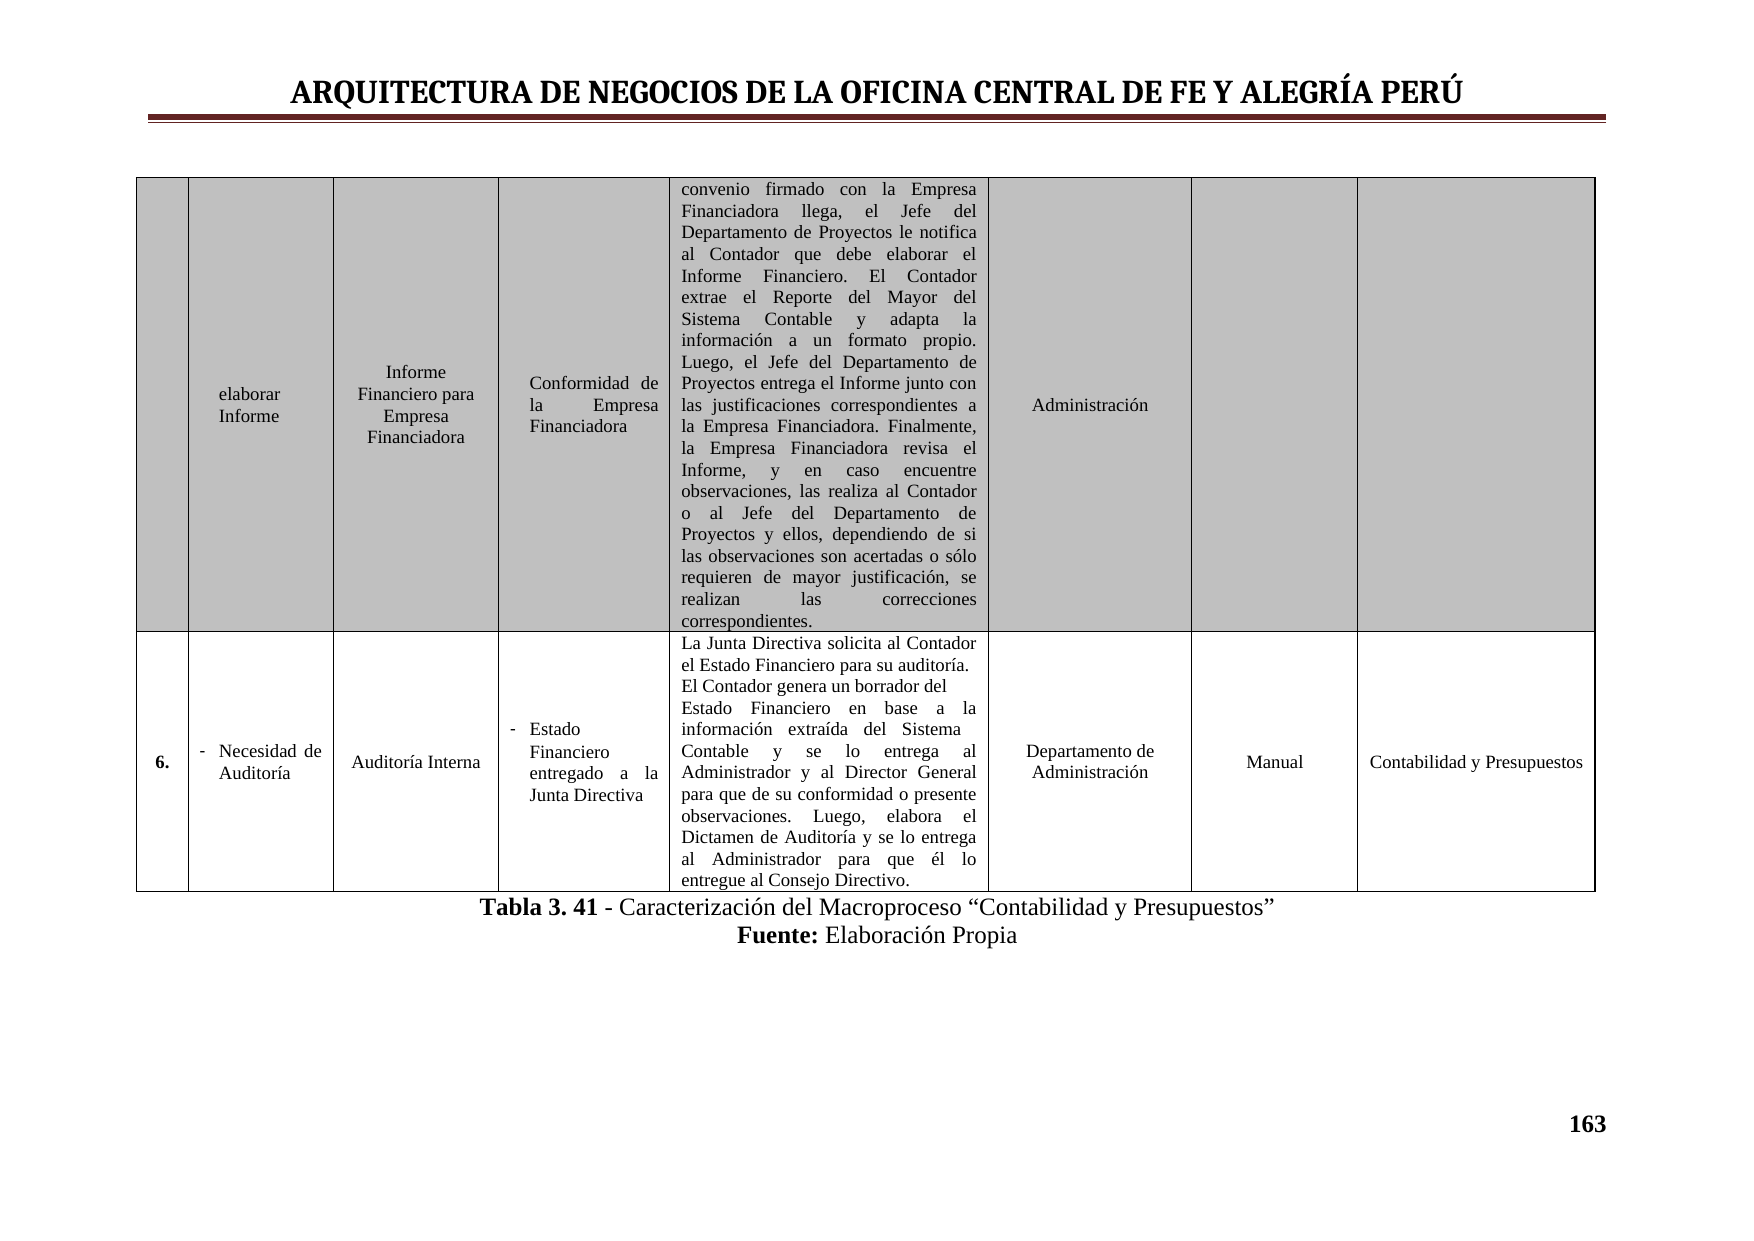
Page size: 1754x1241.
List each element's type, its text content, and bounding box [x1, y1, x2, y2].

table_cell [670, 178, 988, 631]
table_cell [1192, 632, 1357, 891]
text Fuente: Elaboración Propia [148, 921, 1606, 949]
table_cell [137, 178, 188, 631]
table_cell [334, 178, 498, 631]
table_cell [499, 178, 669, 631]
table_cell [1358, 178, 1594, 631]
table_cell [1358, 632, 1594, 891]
text Tabla 3. 41 - Caracterización del Macroproceso “Contabilidad y Presupuestos” [148, 892, 1606, 921]
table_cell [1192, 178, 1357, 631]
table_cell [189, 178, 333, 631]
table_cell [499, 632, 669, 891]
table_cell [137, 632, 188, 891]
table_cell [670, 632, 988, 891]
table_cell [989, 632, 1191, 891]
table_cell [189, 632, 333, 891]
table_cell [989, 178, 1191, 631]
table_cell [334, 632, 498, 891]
